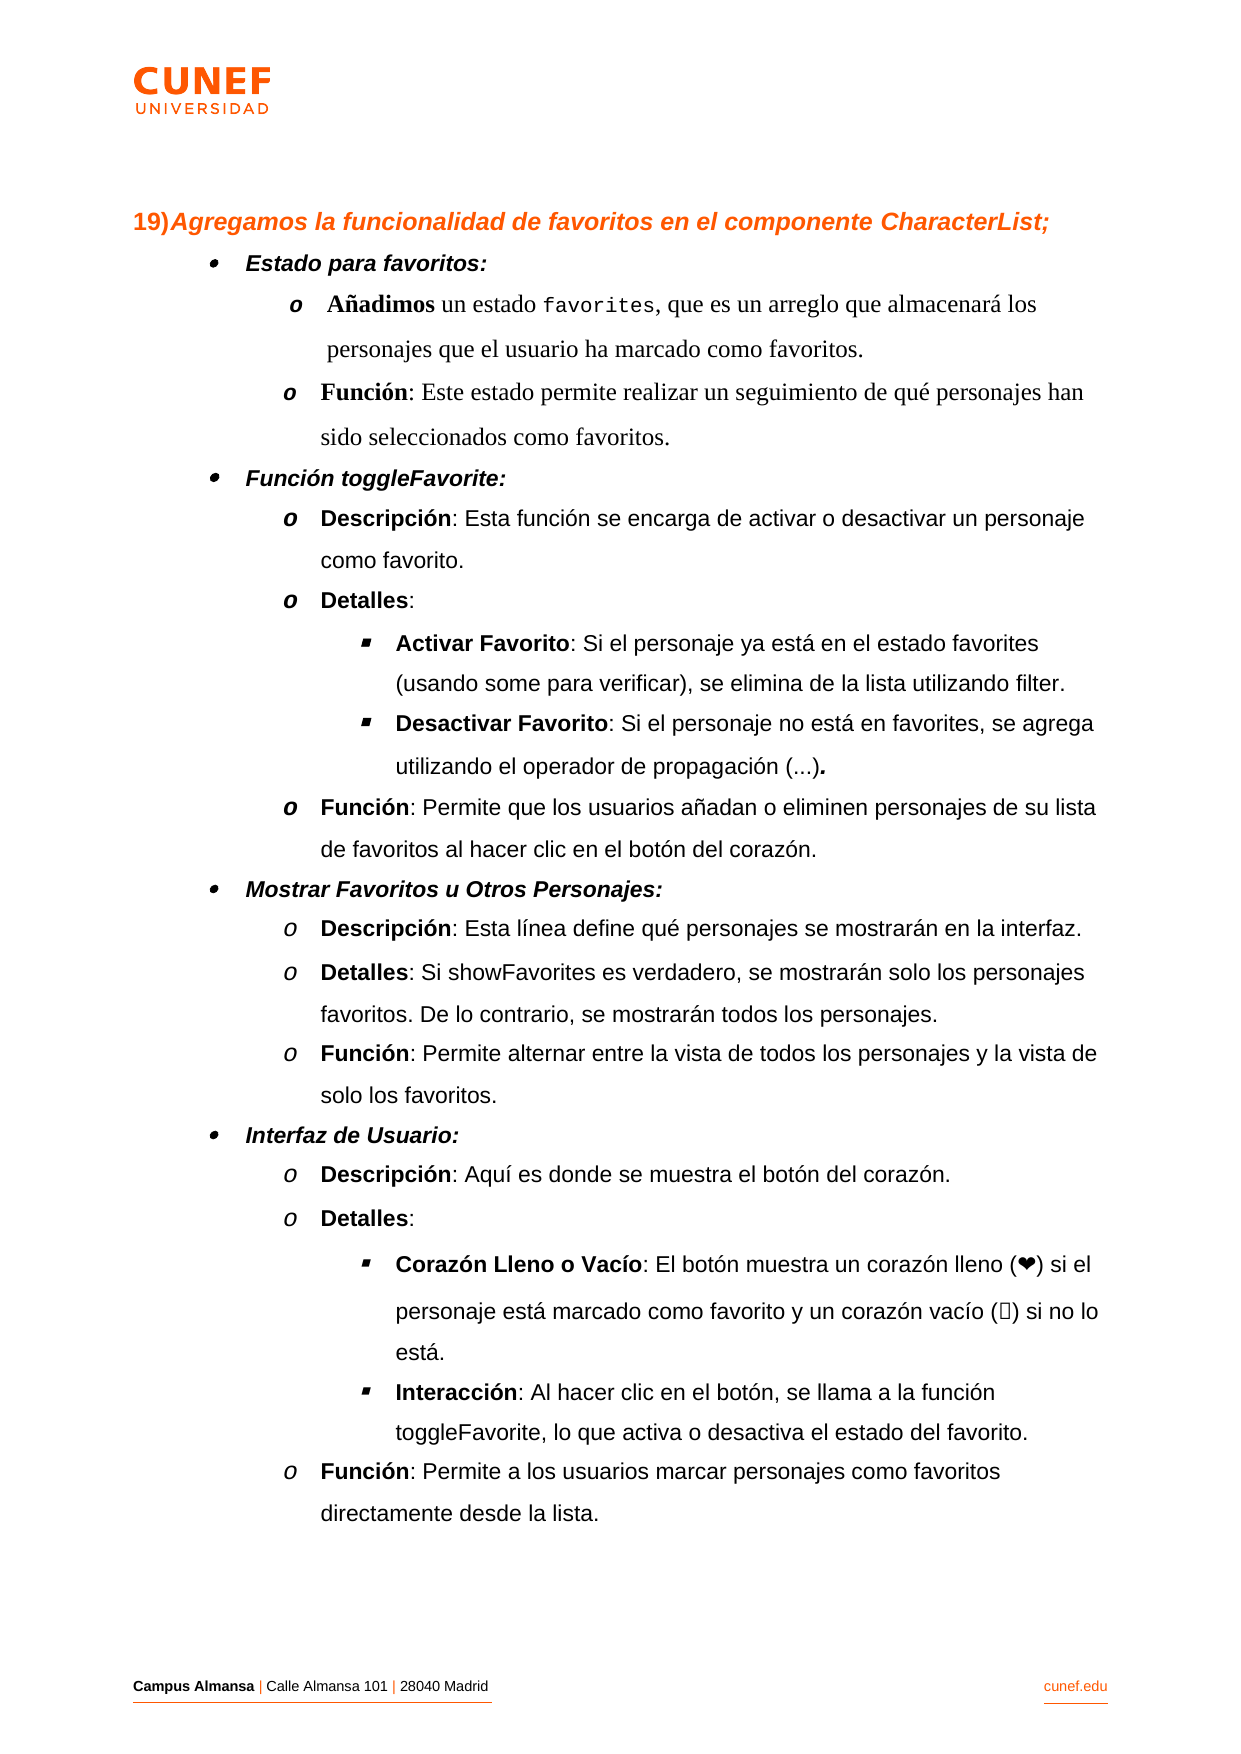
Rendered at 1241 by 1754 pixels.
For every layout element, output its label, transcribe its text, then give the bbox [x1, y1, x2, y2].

list Función: Permite que los usuarios añadan o eliminen personajes de su lista de favoritos al hacer clic en el botón del corazón. [283, 794, 1107, 862]
list Corazón Lleno o Vacío: El botón muestra un corazón lleno (❤️) si el personaje está marcado como favorito y un corazón vacío (🤍) si no lo está. [358, 1248, 1107, 1366]
list Añadimos un estado favorites, que es un arreglo que almacenará los personajes que el usuario ha marcado como favoritos. [289, 289, 1107, 363]
list Descripción: Aquí es donde se muestra el botón del corazón. [283, 1161, 1107, 1190]
list Detalles: Si showFavorites es verdadero, se mostrarán solo los personajes favoritos. De lo contrario, se mostrarán todos los personajes. [283, 958, 1107, 1027]
picture [109, 62, 294, 141]
list Agregamos la funcionalidad de favoritos en el componente CharacterList; [133, 207, 1107, 236]
list Activar Favorito: Si el personaje ya está en el estado favorites (usando some para verificar), se elimina de la lista utilizando filter. [358, 630, 1107, 696]
list Estado para favoritos: [208, 250, 1107, 276]
list Descripción: Esta línea define qué personajes se mostrarán en la interfaz. [283, 915, 1107, 944]
list Detalles: [283, 587, 1107, 616]
list Interacción: Al hacer clic en el botón, se llama a la función toggleFavorite, lo que activa o desactiva el estado del favorito. [358, 1379, 1107, 1445]
list Detalles: [283, 1204, 1107, 1233]
list Función: Permite a los usuarios marcar personajes como favoritos directamente desde la lista. [283, 1458, 1107, 1527]
list Interfaz de Usuario: [208, 1122, 1107, 1148]
list Desactivar Favorito: Si el personaje no está en favorites, se agrega utilizando el operador de propagación (...). [358, 709, 1107, 779]
list Mostrar Favoritos u Otros Personajes: [208, 876, 1107, 902]
list Función: Este estado permite realizar un seguimiento de qué personajes han sido seleccionados como favoritos. [283, 377, 1107, 450]
list Función toggleFavorite: [208, 465, 1107, 492]
list Función: Permite alternar entre la vista de todos los personajes y la vista de solo los favoritos. [283, 1040, 1107, 1108]
list Descripción: Esta función se encarga de activar o desactivar un personaje como favorito. [283, 505, 1107, 573]
